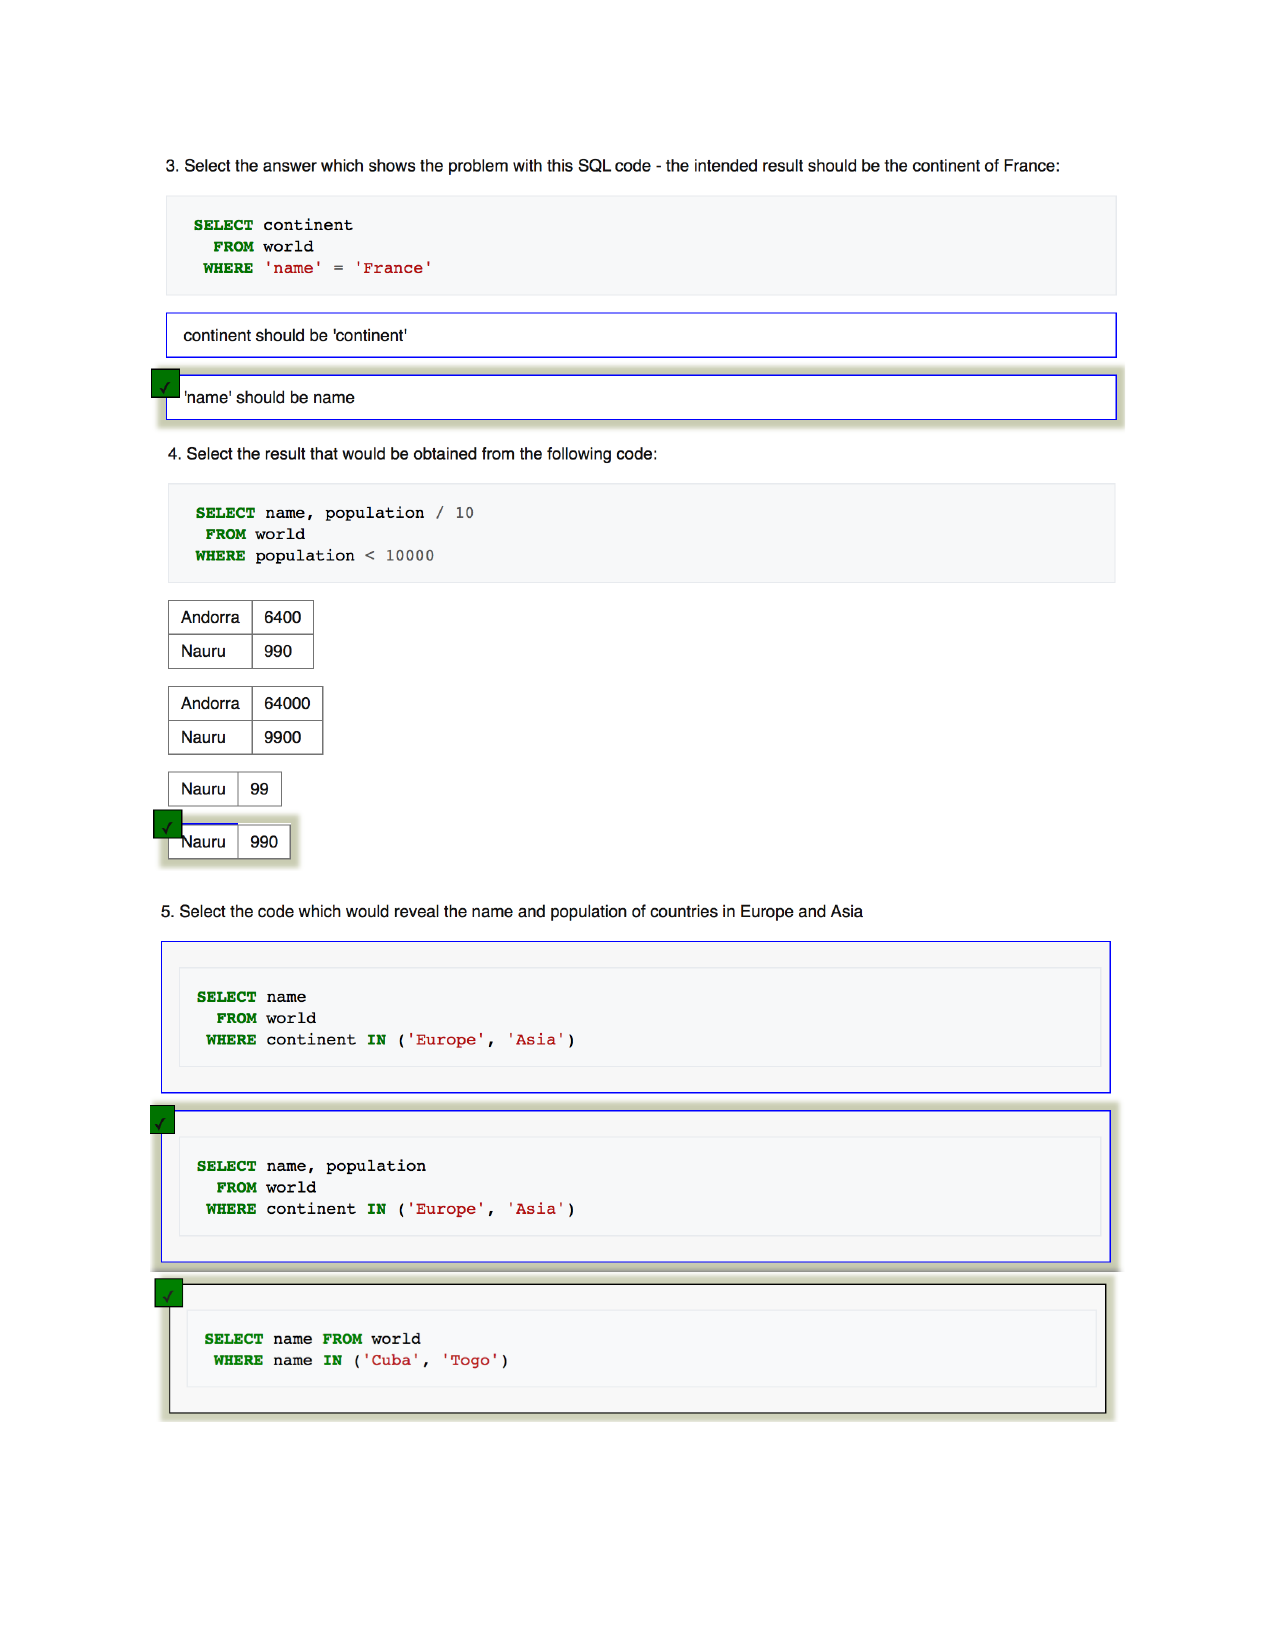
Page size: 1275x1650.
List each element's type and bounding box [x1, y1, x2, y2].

picture [150, 150, 1125, 871]
picture [150, 899, 1125, 1422]
